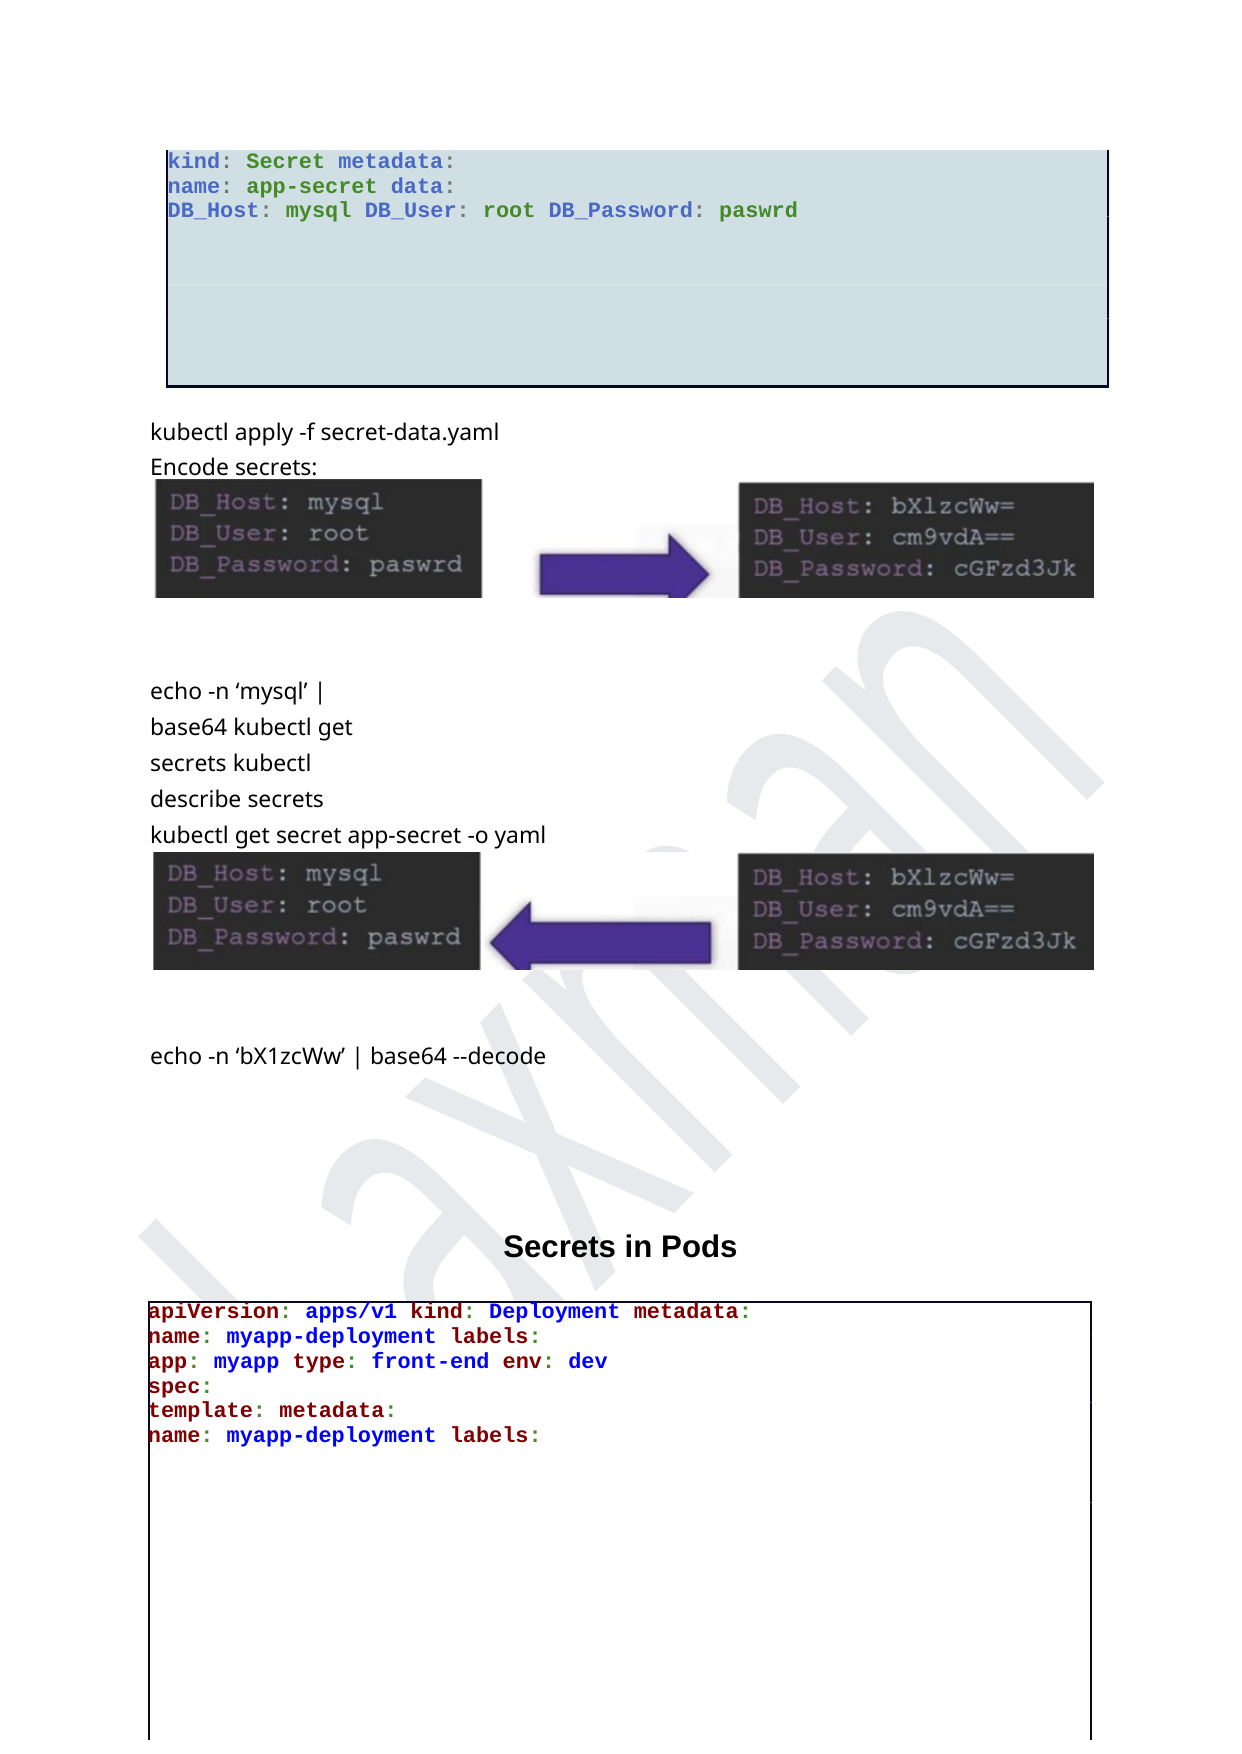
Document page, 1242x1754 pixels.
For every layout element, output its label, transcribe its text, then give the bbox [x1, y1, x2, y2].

picture [153, 852, 1094, 970]
text Secrets in Pods [323, 1228, 917, 1264]
text echo -n ‘bX1zcWw’ | base64 --decode [150, 1040, 1108, 1071]
text echo -n ‘mysql’ | base64 kubectl get secrets kubectl describe secrets [150, 675, 397, 814]
picture [153, 479, 1094, 598]
text kubectl apply -f secret-data.yaml Encode secrets: [150, 415, 525, 483]
text kubectl get secret app-secret -o yaml [150, 818, 1108, 850]
